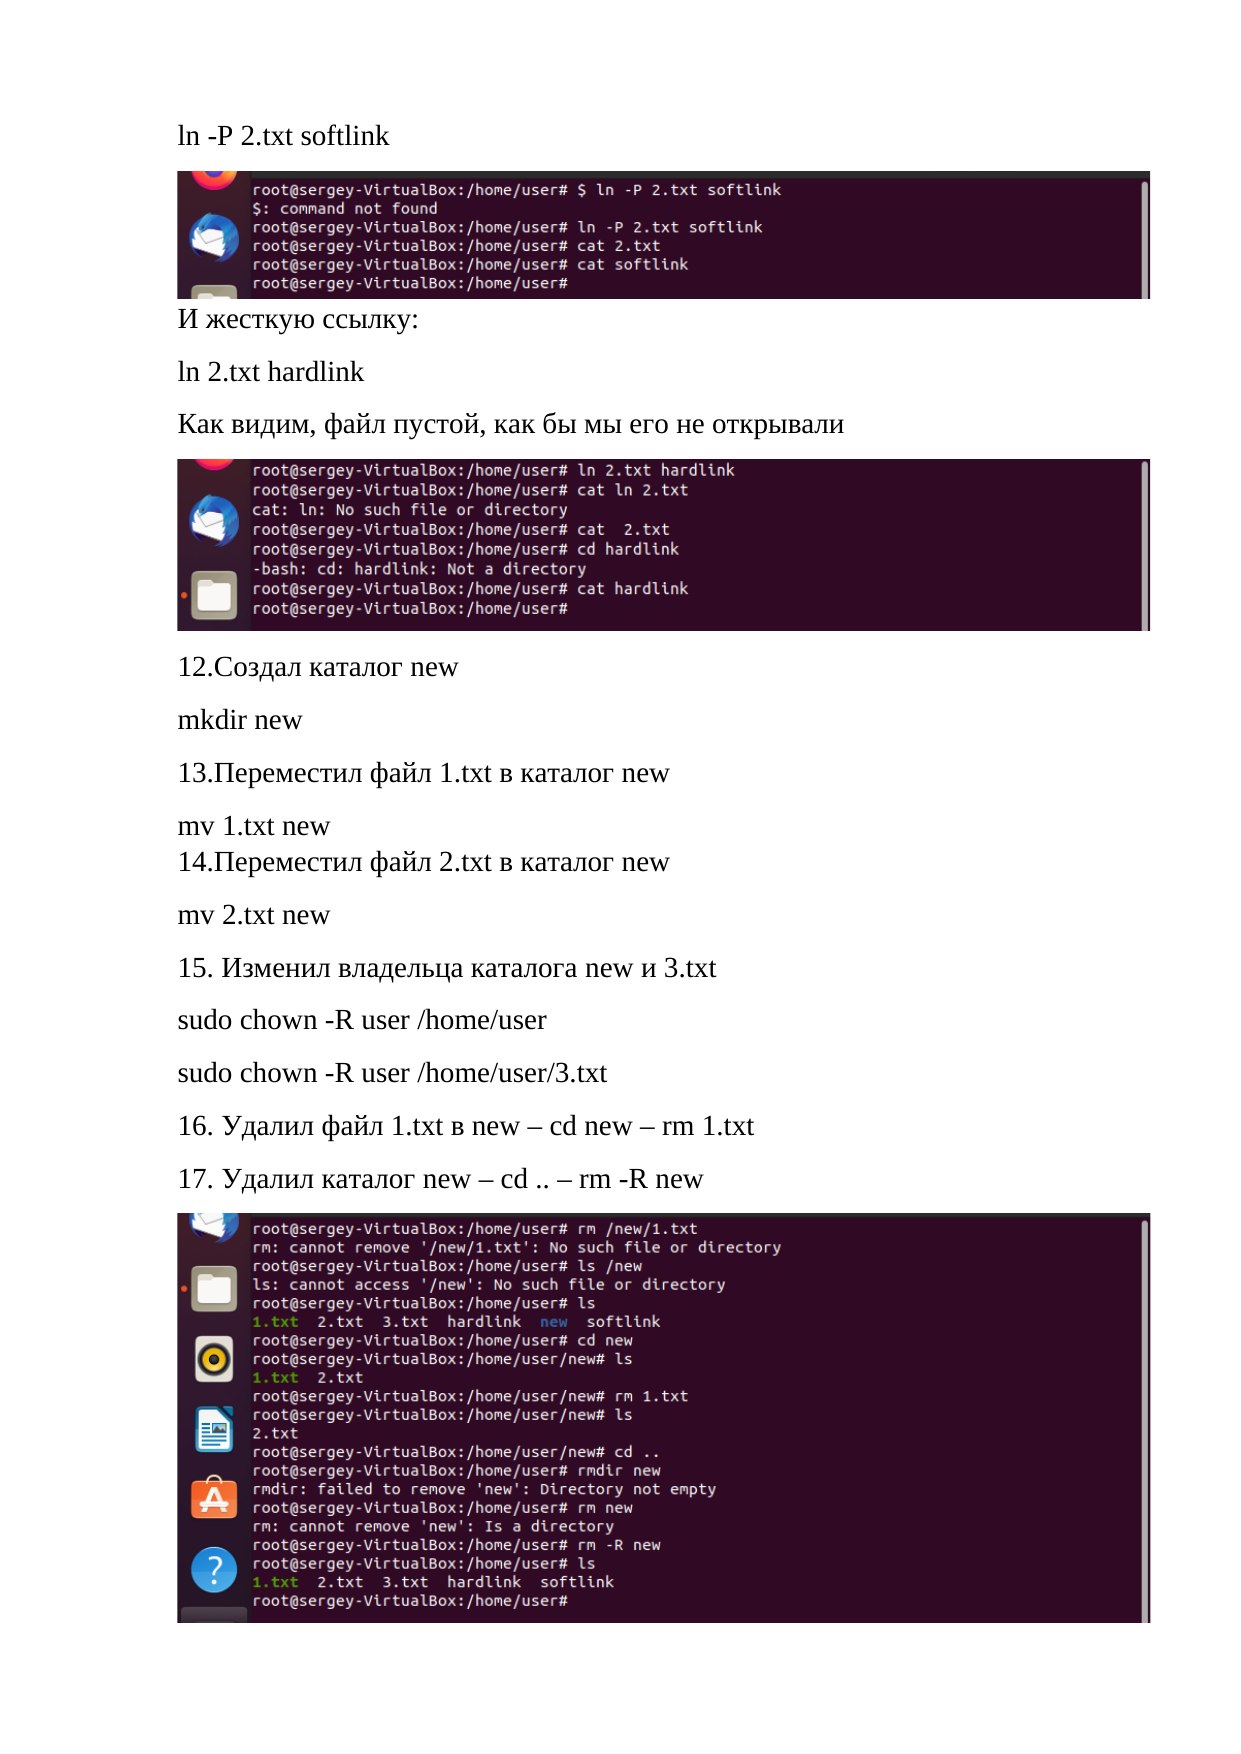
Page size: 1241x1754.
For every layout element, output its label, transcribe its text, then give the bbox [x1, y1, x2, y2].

text mv 1.txt new 14.Переместил файл 2.txt в каталог new [177, 808, 1152, 878]
picture [177, 171, 1151, 299]
text 13.Переместил файл 1.txt в каталог new [177, 755, 1152, 789]
text sudo chown -R user /home/user [177, 1002, 1152, 1036]
text 16. Удалил файл 1.txt в new – cd new – rm 1.txt [177, 1108, 1152, 1142]
text 15. Изменил владельца каталога new и 3.txt [177, 950, 1152, 983]
picture [177, 1213, 1151, 1623]
text sudo chown -R user /home/user/3.txt [177, 1055, 1152, 1089]
text 12.Создал каталог new [177, 649, 1152, 683]
text mv 2.txt new [177, 897, 1152, 930]
text mkdir new [177, 702, 1152, 736]
text ln 2.txt hardlink [177, 354, 1152, 387]
text 17. Удалил каталог new – cd .. – rm -R new [177, 1161, 1152, 1194]
text ln -P 2.txt softlink [177, 118, 1152, 152]
picture [177, 459, 1151, 631]
text Как видим, файл пустой, как бы мы его не открывали [177, 406, 1152, 440]
